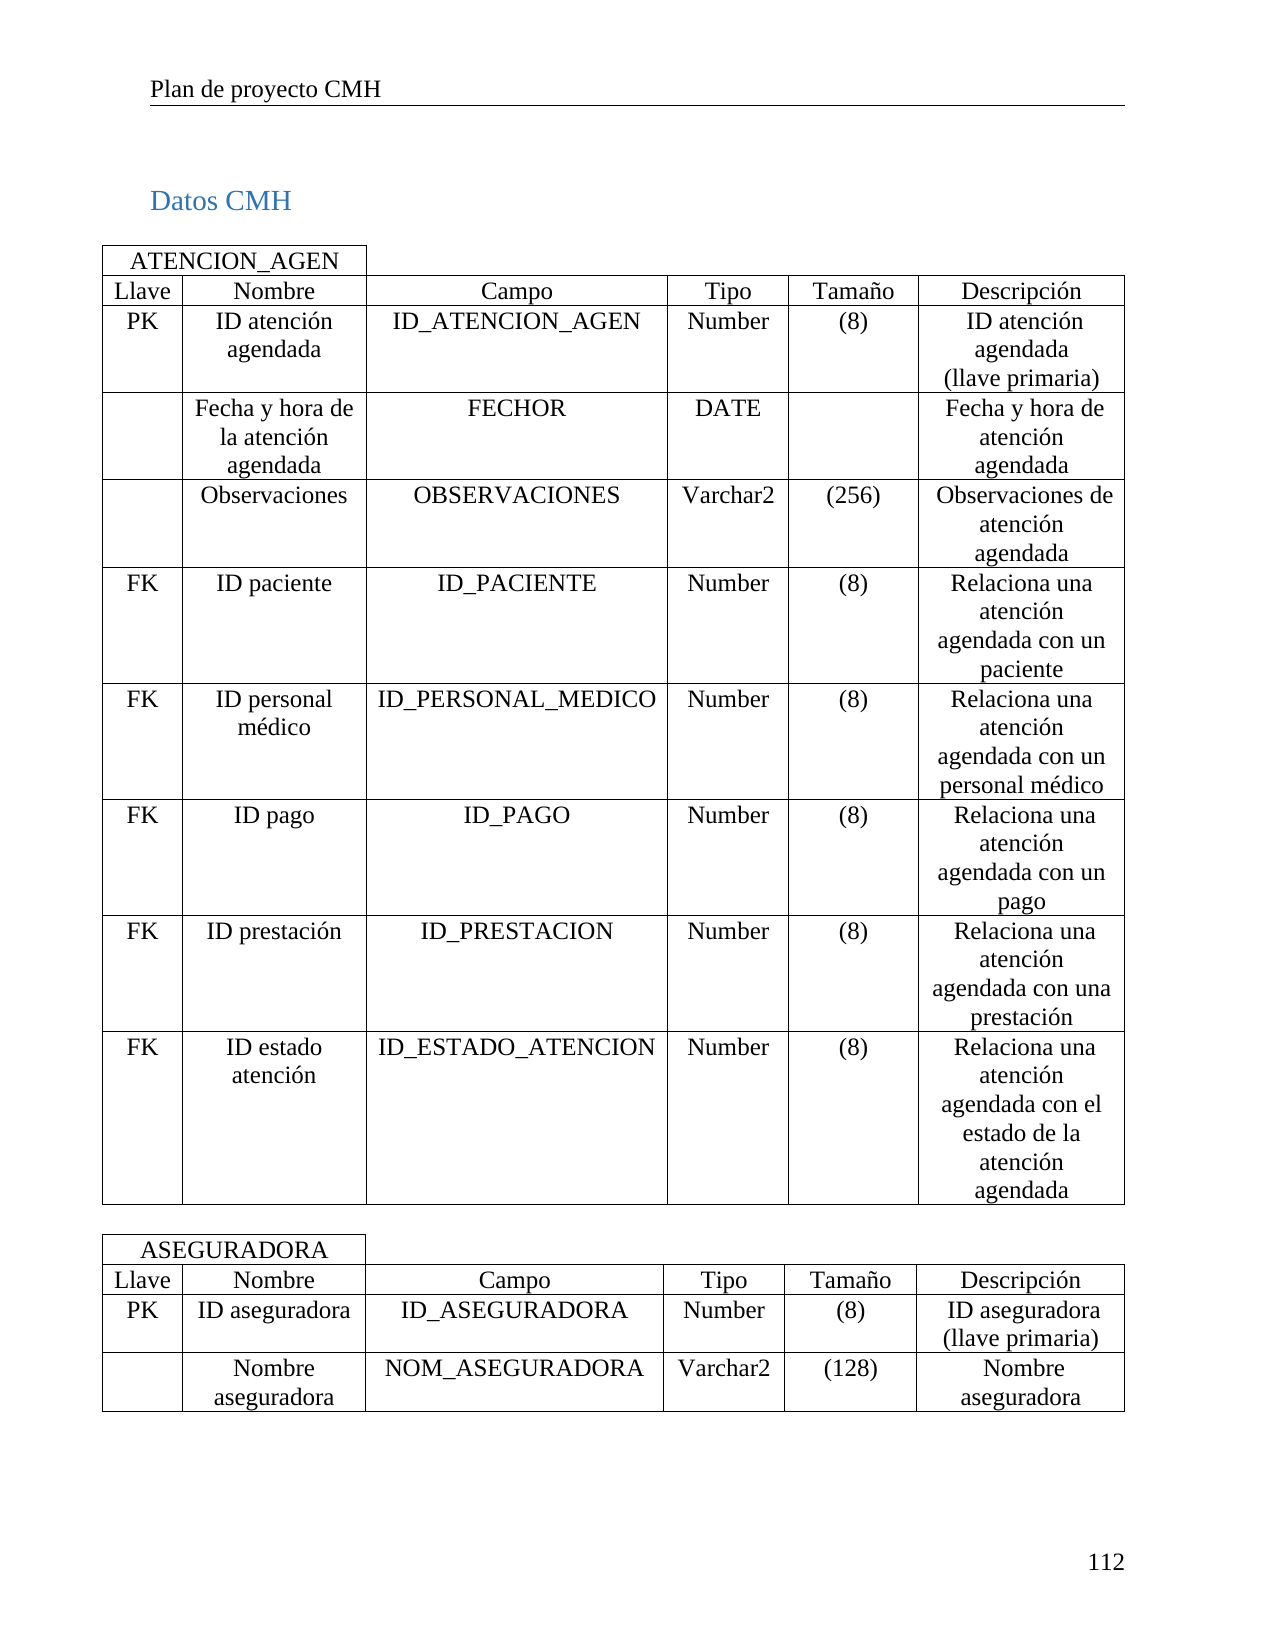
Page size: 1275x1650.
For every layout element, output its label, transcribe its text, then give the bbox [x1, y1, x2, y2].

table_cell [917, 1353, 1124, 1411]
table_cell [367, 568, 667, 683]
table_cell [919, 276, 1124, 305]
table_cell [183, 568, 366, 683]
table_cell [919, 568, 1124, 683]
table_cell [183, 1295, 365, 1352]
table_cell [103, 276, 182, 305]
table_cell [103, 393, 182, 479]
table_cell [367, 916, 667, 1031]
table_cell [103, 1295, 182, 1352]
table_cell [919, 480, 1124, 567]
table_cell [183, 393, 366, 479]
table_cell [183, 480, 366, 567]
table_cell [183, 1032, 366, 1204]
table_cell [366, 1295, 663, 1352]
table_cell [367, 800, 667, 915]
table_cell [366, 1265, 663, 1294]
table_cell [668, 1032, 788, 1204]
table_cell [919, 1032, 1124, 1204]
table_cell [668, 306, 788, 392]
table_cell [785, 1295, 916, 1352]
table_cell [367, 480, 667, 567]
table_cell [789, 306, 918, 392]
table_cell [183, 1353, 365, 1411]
subtitle Datos CMH [150, 183, 1125, 216]
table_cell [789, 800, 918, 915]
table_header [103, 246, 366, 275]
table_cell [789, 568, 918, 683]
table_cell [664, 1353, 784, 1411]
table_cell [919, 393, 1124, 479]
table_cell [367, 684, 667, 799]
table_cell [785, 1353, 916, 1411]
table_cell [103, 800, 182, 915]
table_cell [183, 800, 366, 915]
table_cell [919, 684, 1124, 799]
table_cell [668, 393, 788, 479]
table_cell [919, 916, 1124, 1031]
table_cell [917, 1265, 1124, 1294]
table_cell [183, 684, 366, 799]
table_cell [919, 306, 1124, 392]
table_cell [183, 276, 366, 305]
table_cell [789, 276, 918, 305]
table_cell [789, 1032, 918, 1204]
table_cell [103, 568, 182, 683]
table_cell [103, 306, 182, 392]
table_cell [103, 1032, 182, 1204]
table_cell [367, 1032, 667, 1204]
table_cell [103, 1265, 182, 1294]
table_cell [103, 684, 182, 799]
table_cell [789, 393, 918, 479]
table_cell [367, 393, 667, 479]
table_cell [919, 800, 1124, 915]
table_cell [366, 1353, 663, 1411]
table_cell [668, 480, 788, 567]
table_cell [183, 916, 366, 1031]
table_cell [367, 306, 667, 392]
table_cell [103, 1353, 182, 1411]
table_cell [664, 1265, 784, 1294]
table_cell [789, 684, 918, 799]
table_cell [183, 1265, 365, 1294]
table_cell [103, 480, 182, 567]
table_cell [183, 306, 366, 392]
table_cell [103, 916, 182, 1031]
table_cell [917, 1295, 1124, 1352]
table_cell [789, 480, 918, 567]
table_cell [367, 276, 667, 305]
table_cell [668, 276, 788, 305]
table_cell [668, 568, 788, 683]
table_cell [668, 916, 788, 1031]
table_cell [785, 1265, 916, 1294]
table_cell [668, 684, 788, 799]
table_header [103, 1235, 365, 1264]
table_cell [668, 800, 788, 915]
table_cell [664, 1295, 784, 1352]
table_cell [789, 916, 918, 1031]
